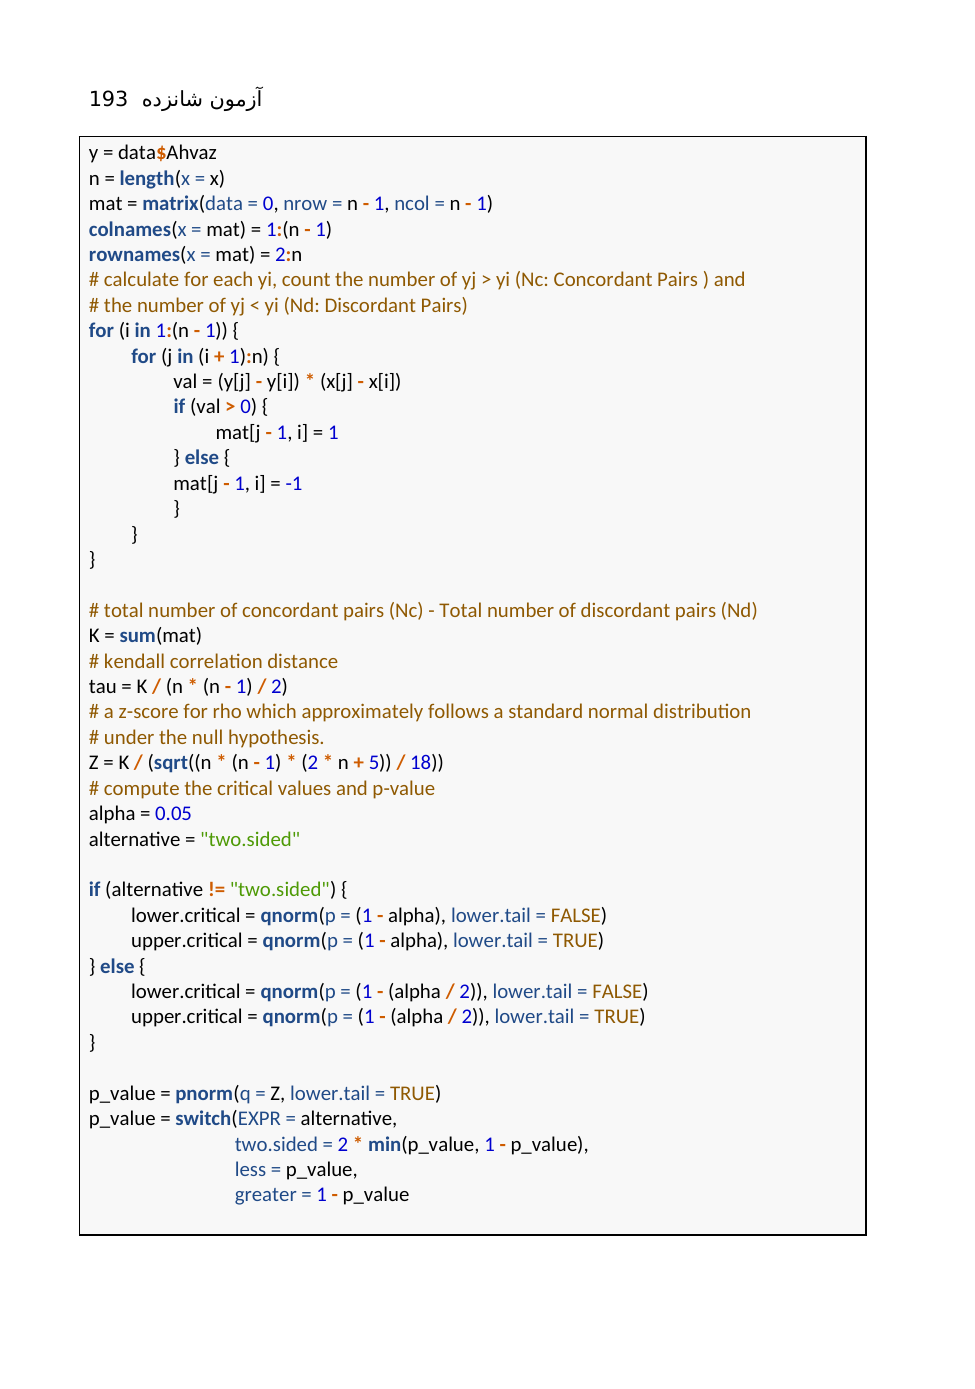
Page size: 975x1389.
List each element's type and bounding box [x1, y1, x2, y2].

text [80, 137, 865, 1234]
